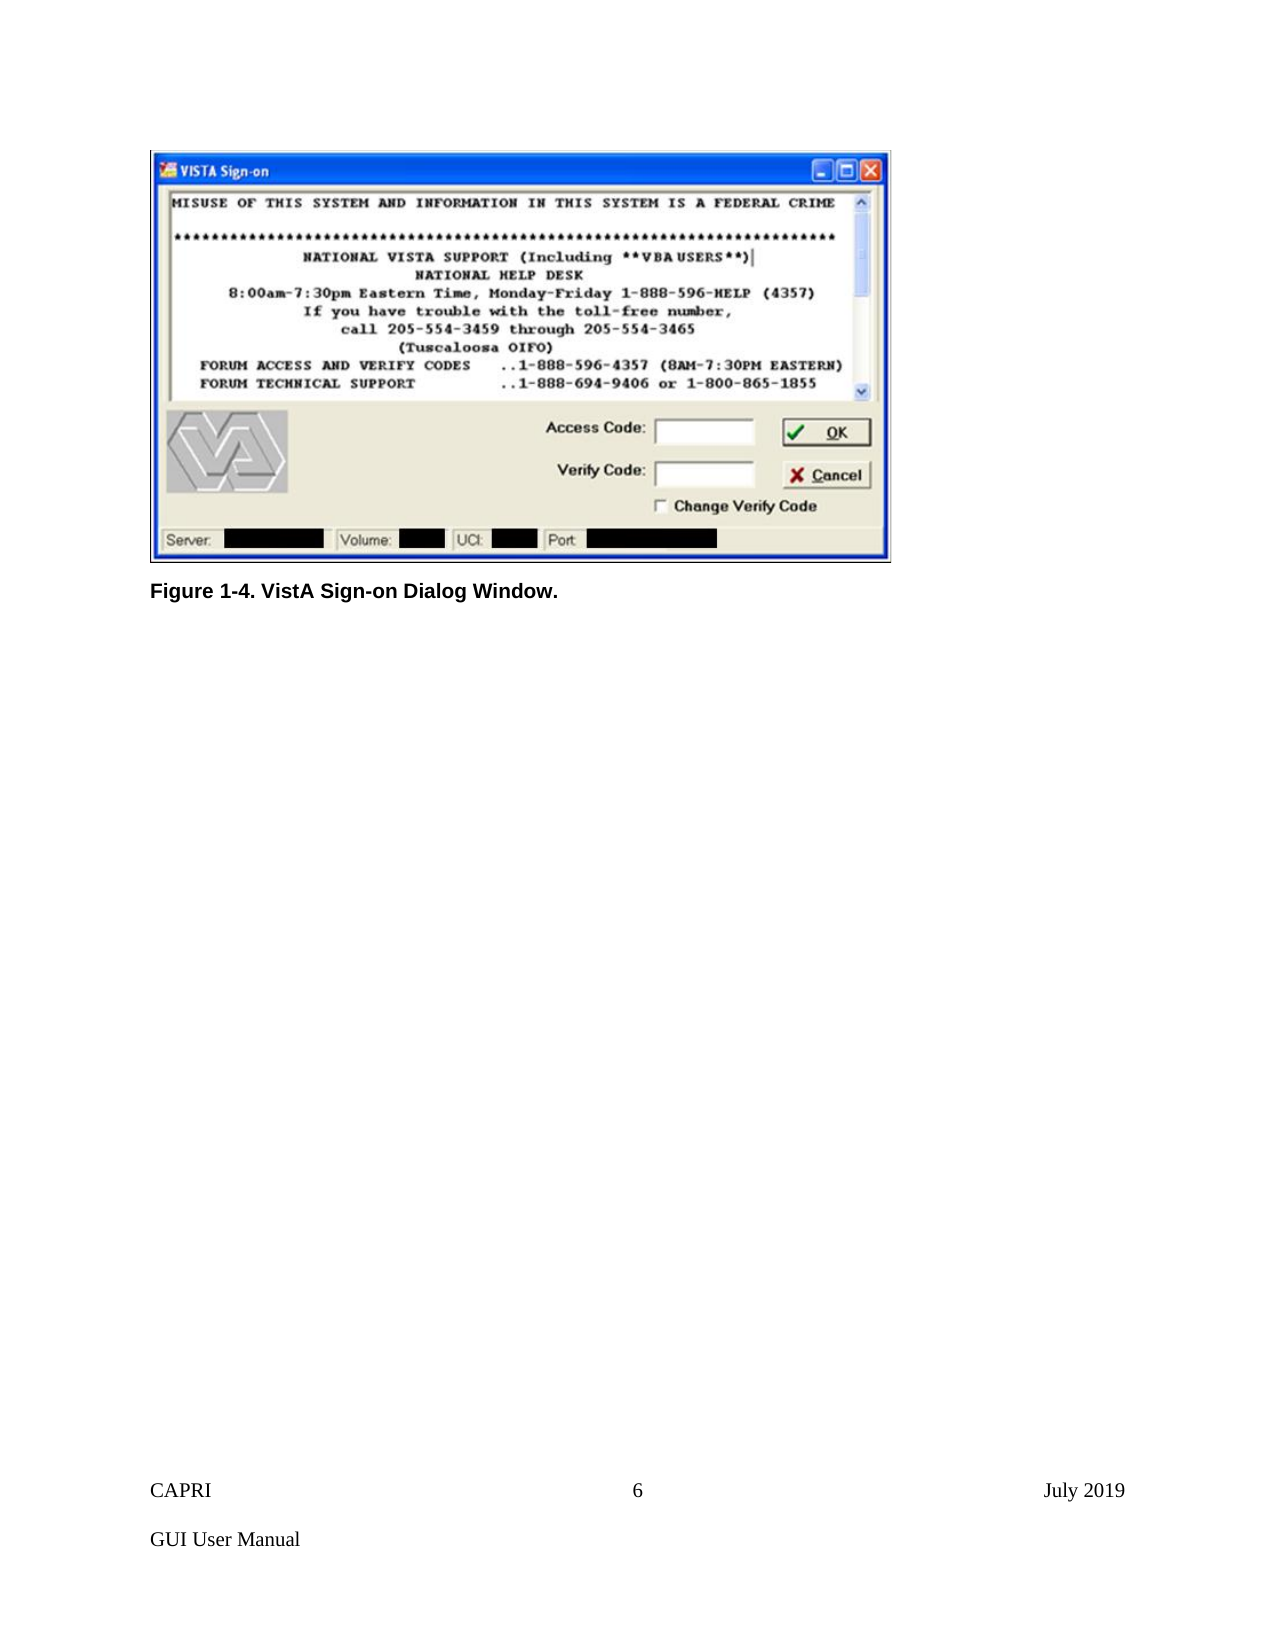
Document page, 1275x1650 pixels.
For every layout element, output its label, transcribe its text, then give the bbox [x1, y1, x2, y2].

picture [150, 150, 892, 563]
text Figure 1-4. VistA Sign-on Dialog Window. [150, 579, 1125, 603]
